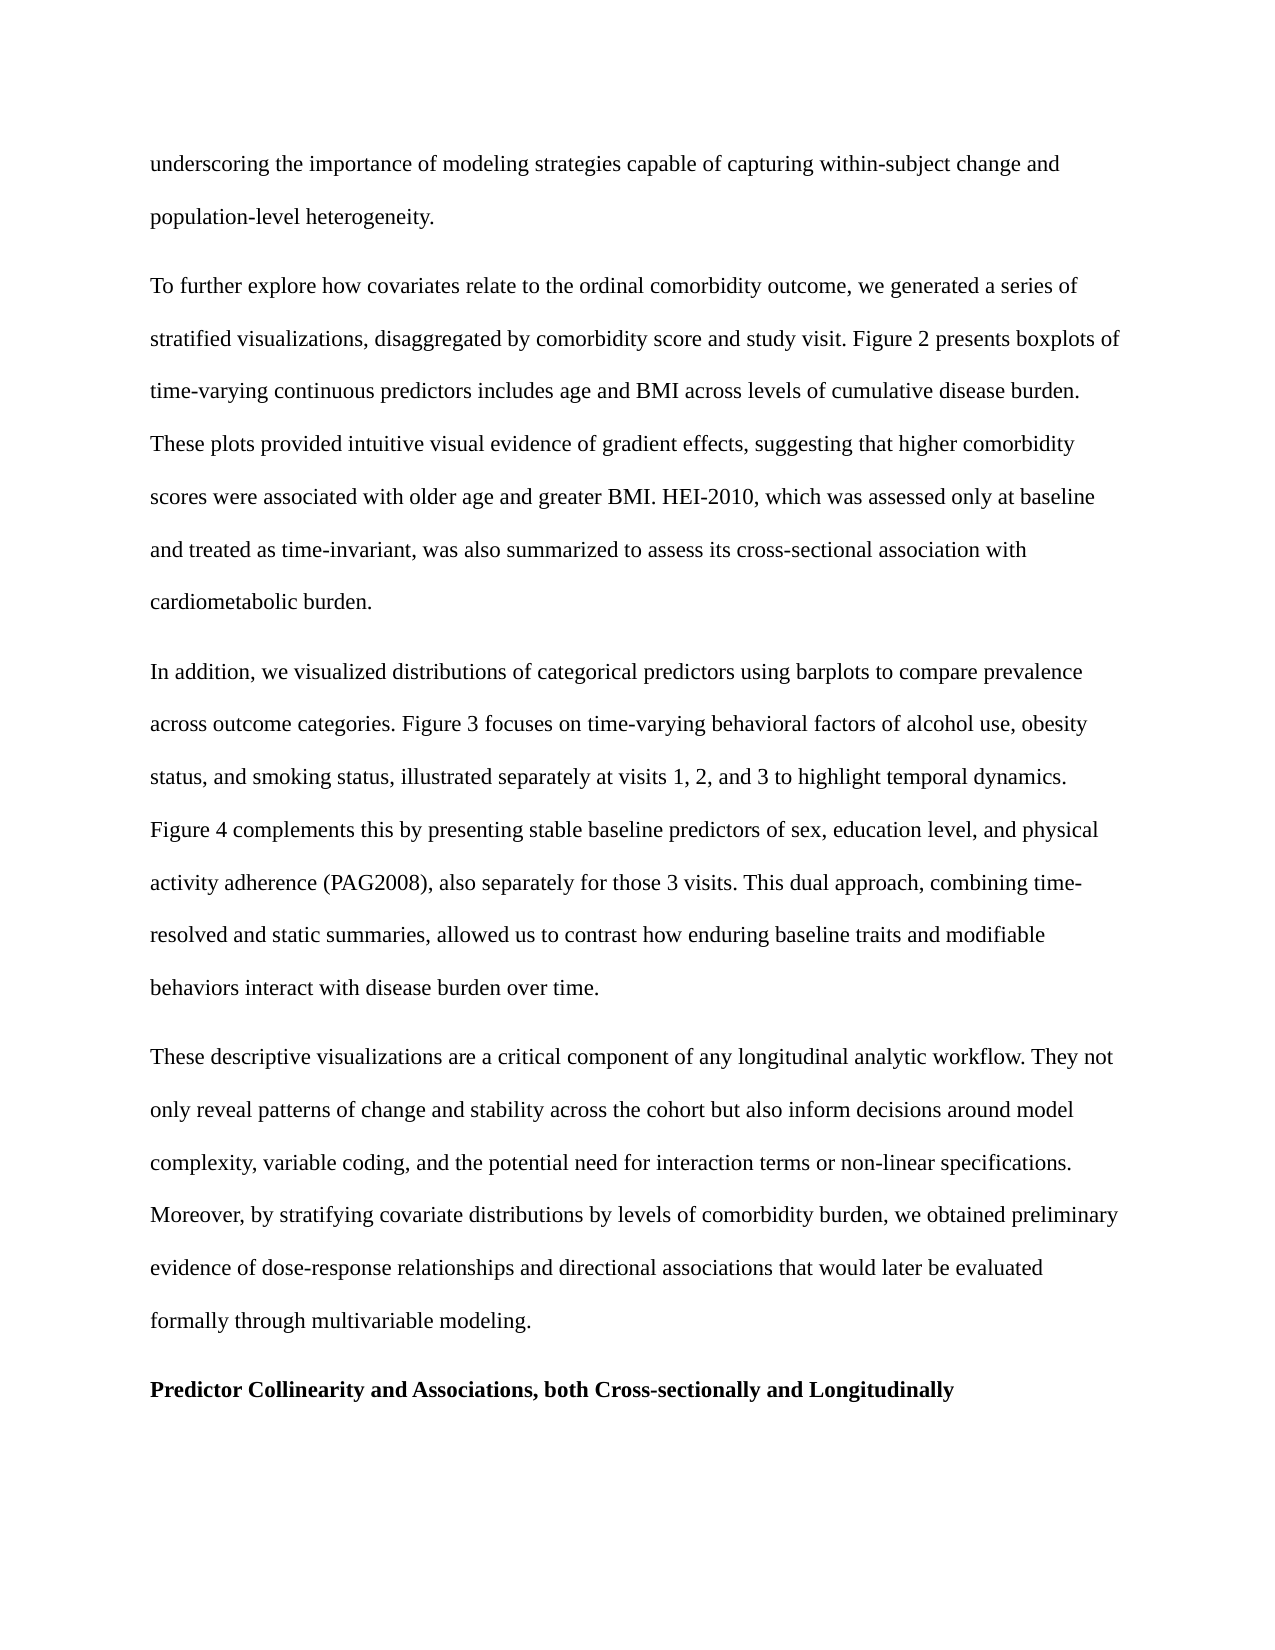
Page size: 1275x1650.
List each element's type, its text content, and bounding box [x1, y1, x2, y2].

text These descriptive visualizations are a critical component of any longitudinal analytic workflow. They not only reveal patterns of change and stability across the cohort but also inform decisions around model complexity, variable coding, and the potential need for interaction terms or non-linear specifications. Moreover, by stratifying covariate distributions by levels of comorbidity burden, we obtained preliminary evidence of dose-response relationships and directional associations that would later be evaluated formally through multivariable modeling. [150, 1043, 1125, 1333]
text In addition, we visualized distributions of categorical predictors using barplots to compare prevalence across outcome categories. Figure 3 focuses on time-varying behavioral factors of alcohol use, obesity status, and smoking status, illustrated separately at visits 1, 2, and 3 to highlight temporal dynamics. Figure 4 complements this by presenting stable baseline predictors of sex, education level, and physical activity adherence (PAG2008), also separately for those 3 visits. This dual approach, combining time-resolved and static summaries, allowed us to contrast how enduring baseline traits and modifiable behaviors interact with disease burden over time. [150, 658, 1125, 1000]
text To further explore how covariates relate to the ordinal comorbidity outcome, we generated a series of stratified visualizations, disaggregated by comorbidity score and study visit. Figure 2 presents boxplots of time-varying continuous predictors includes age and BMI across levels of cumulative disease burden. These plots provided intuitive visual evidence of gradient effects, suggesting that higher comorbidity scores were associated with older age and greater BMI. HEI-2010, which was assessed only at baseline and treated as time-invariant, was also summarized to assess its cross-sectional association with cardiometabolic burden. [150, 272, 1125, 615]
text Predictor Collinearity and Associations, both Cross-sectionally and Longitudinally [150, 1376, 1125, 1403]
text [150, 150, 1125, 229]
